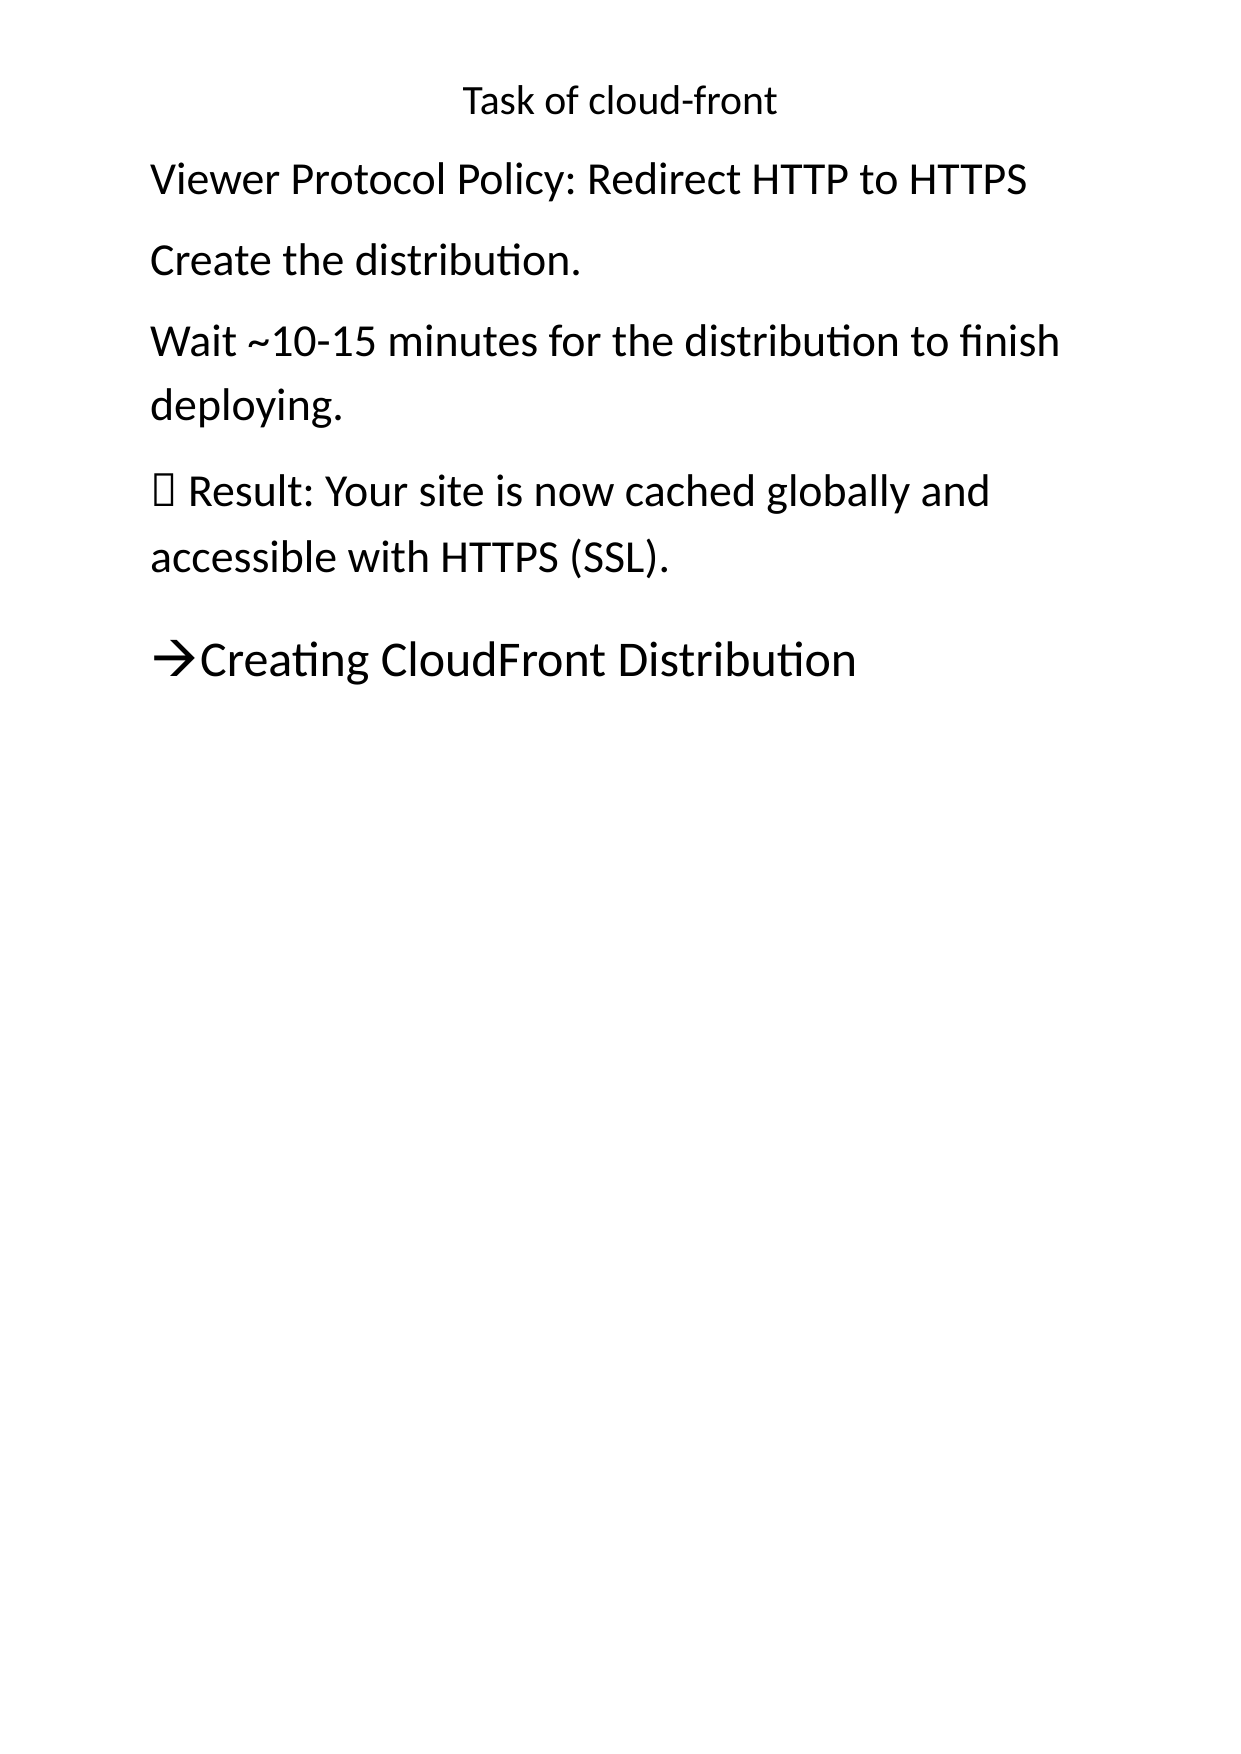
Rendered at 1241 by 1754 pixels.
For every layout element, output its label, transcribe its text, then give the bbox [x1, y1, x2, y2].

text Wait ~10-15 minutes for the distribution to finish deploying. [150, 312, 1090, 432]
text ✅ Result: Your site is now cached globally and accessible with HTTPS (SSL). Creating CloudFront Distribution [150, 457, 1090, 689]
text Create the distribution. [150, 231, 1090, 287]
text Viewer Protocol Policy: Redirect HTTP to HTTPS [150, 150, 1090, 206]
